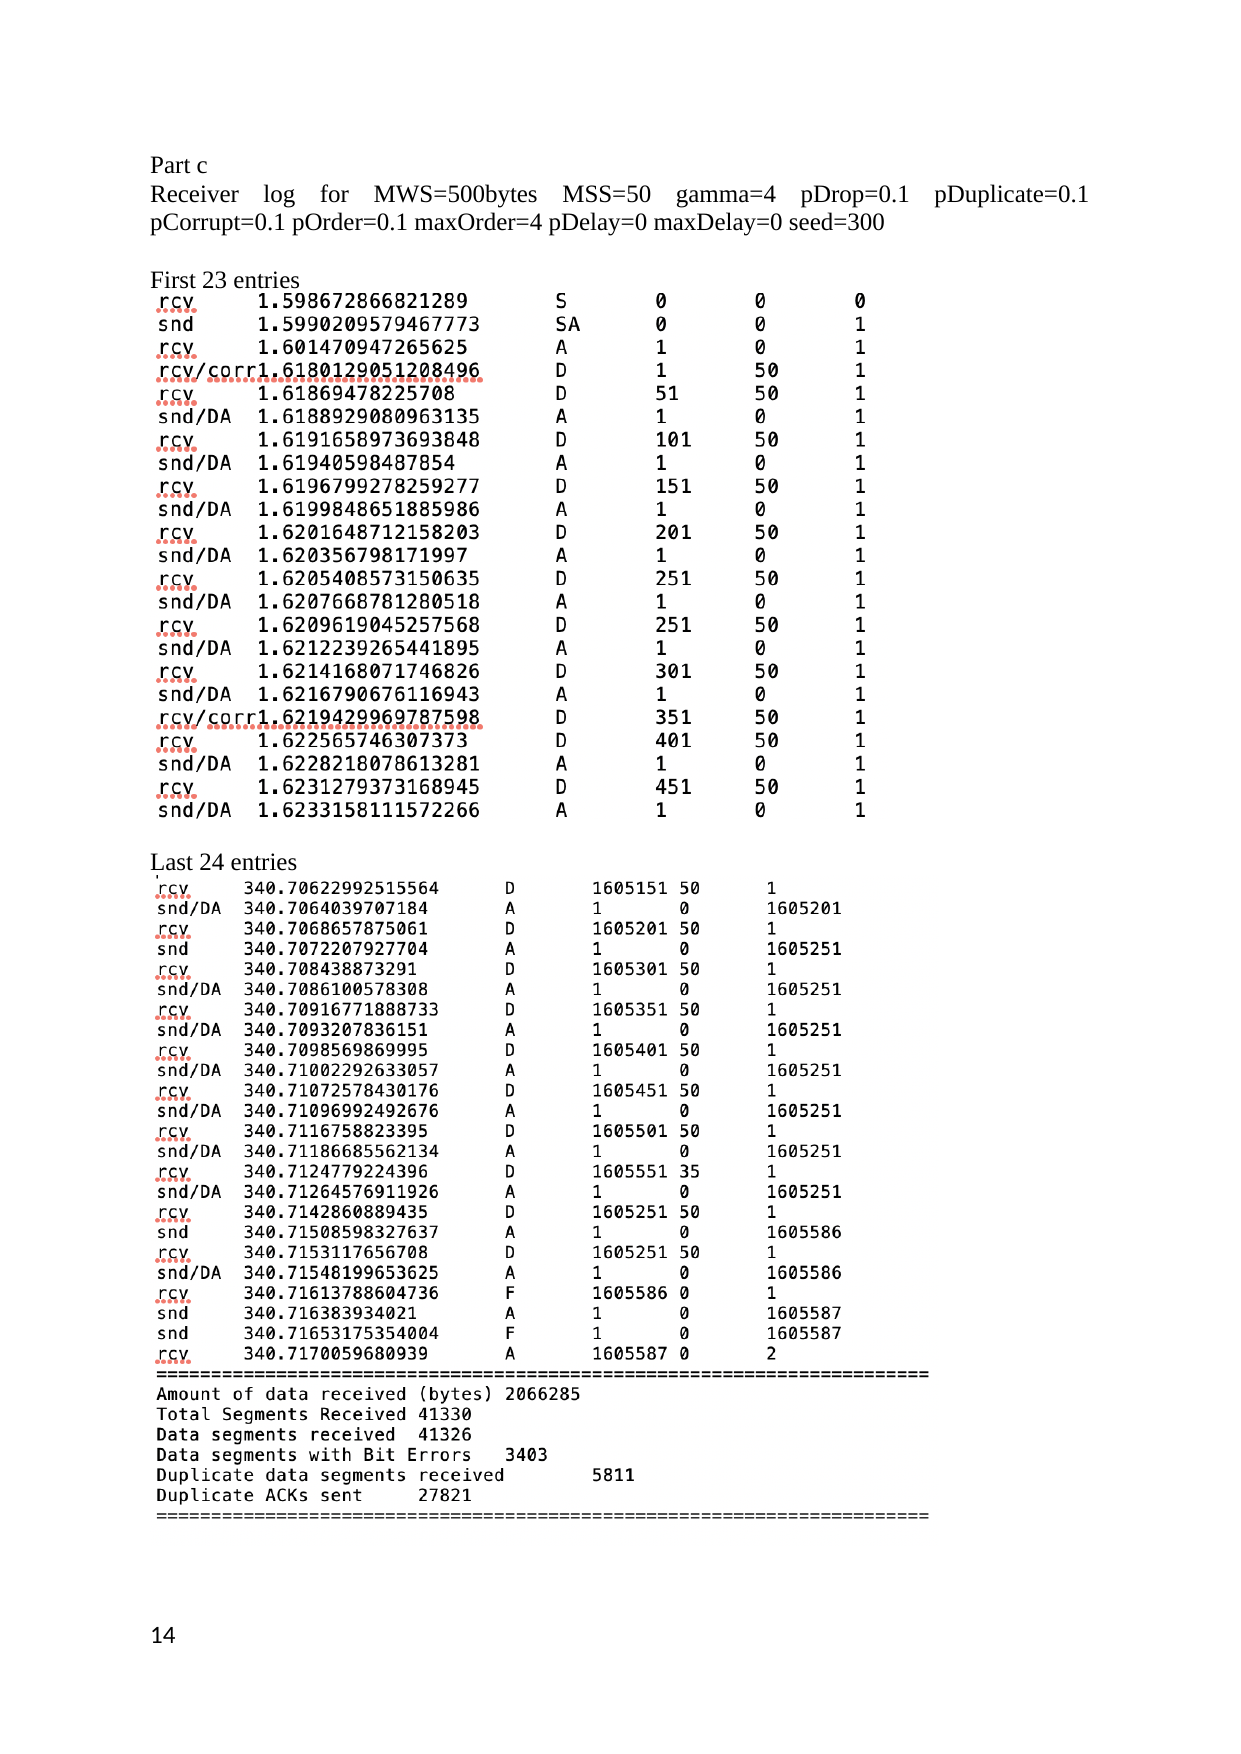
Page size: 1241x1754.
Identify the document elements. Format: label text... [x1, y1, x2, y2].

text Receiver log for MWS=500bytes MSS=50 gamma=4 pDrop=0.1 pDuplicate=0.1 pCorrupt=0.1 pOrder=0.1 maxOrder=4 pDelay=0 maxDelay=0 seed=300 [150, 179, 1090, 236]
picture [150, 875, 940, 1546]
picture [150, 293, 891, 819]
text First 23 entries [150, 265, 1090, 294]
text Part c [150, 150, 1090, 179]
text Last 24 entries [150, 847, 1090, 876]
